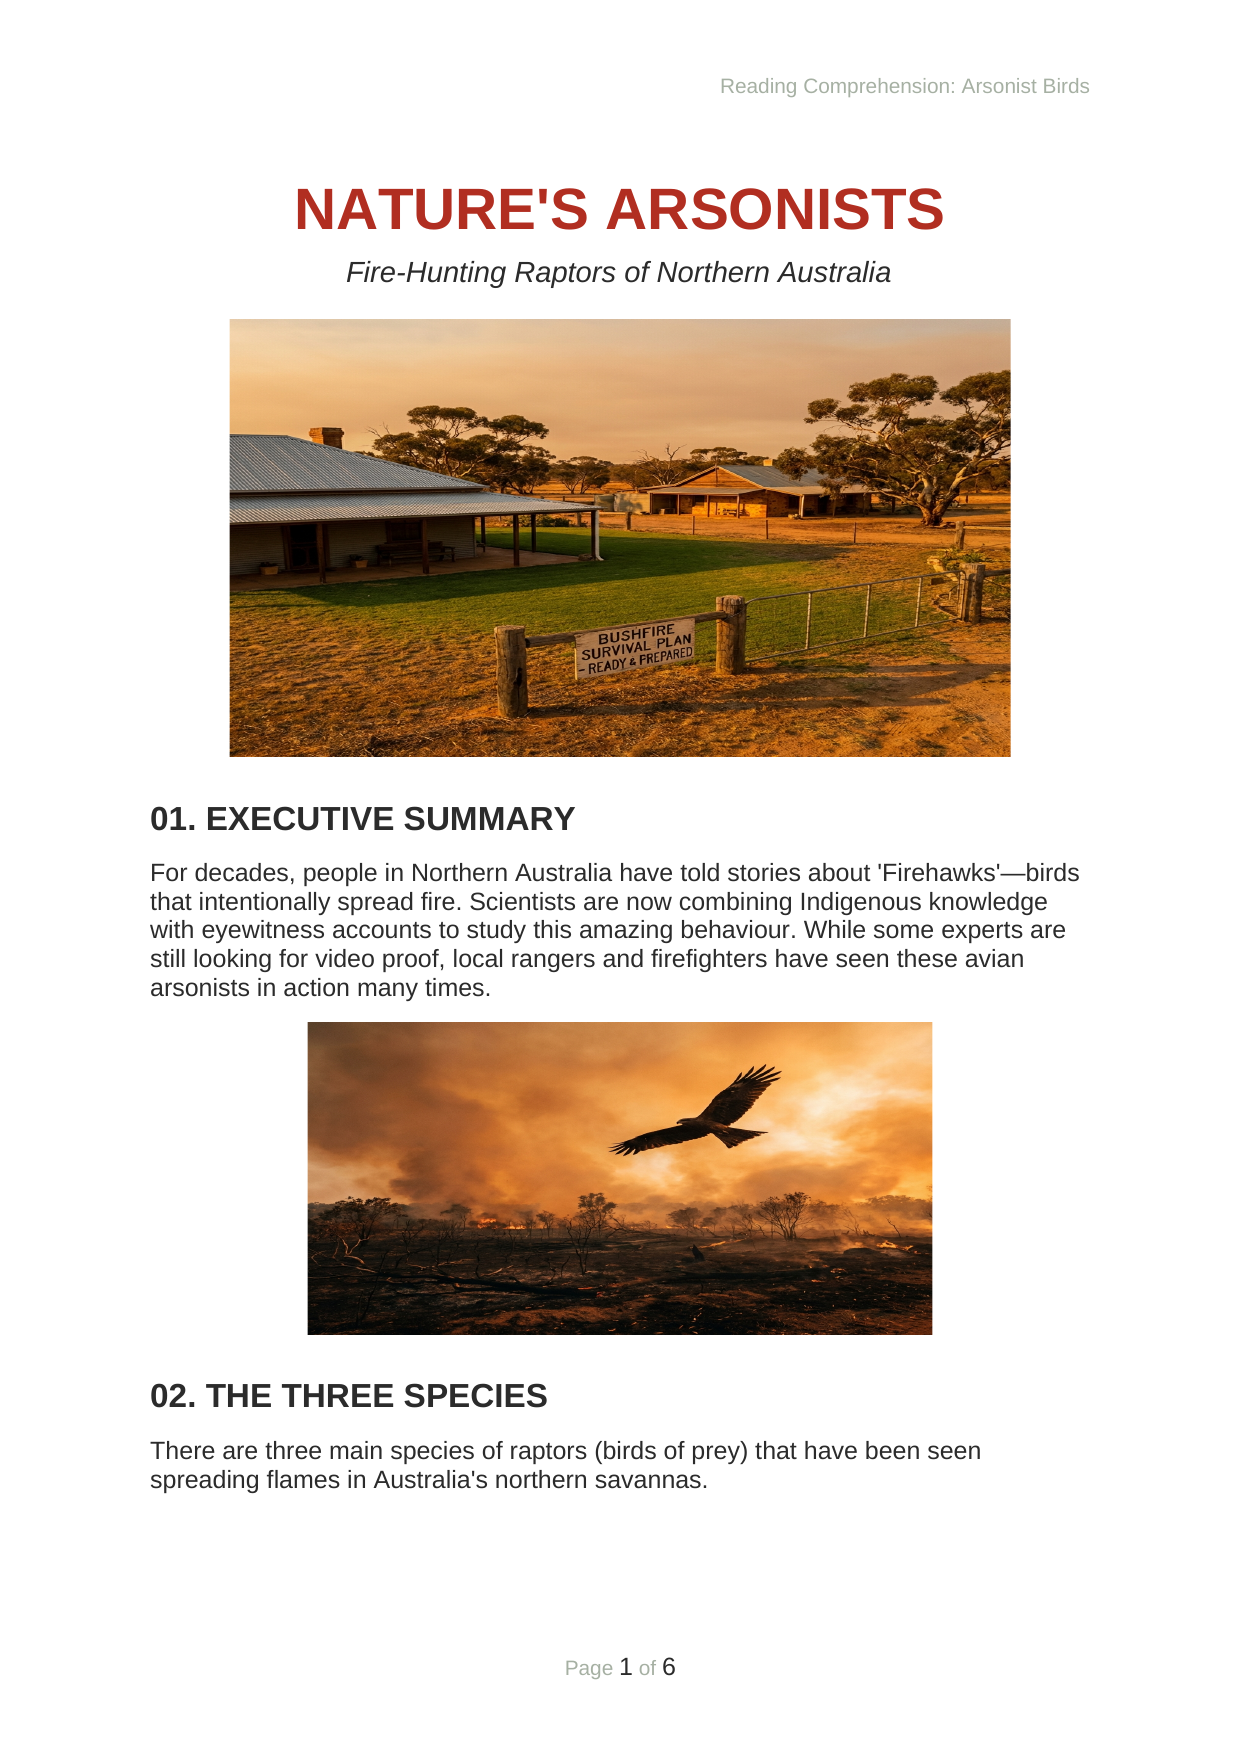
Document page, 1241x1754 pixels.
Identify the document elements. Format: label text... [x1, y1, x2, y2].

picture [229, 319, 1011, 757]
subtitle 01. EXECUTIVE SUMMARY [150, 798, 1090, 837]
text There are three main species of raptors (birds of prey) that have been seen spreading flames in Australia's northern savannas. [150, 1436, 1090, 1493]
text Fire-Hunting Raptors of Northern Australia [150, 254, 1090, 288]
text For decades, people in Northern Australia have told stories about 'Firehawks'—birds that intentionally spread fire. Scientists are now combining Indigenous knowledge with eyewitness accounts to study this amazing behaviour. While some experts are still looking for video proof, local rangers and firefighters have seen these avian arsonists in action many times. [150, 858, 1090, 1002]
title NATURE'S ARSONISTS [150, 175, 1090, 242]
picture [307, 1022, 933, 1335]
subtitle 02. THE THREE SPECIES [150, 1377, 1090, 1415]
